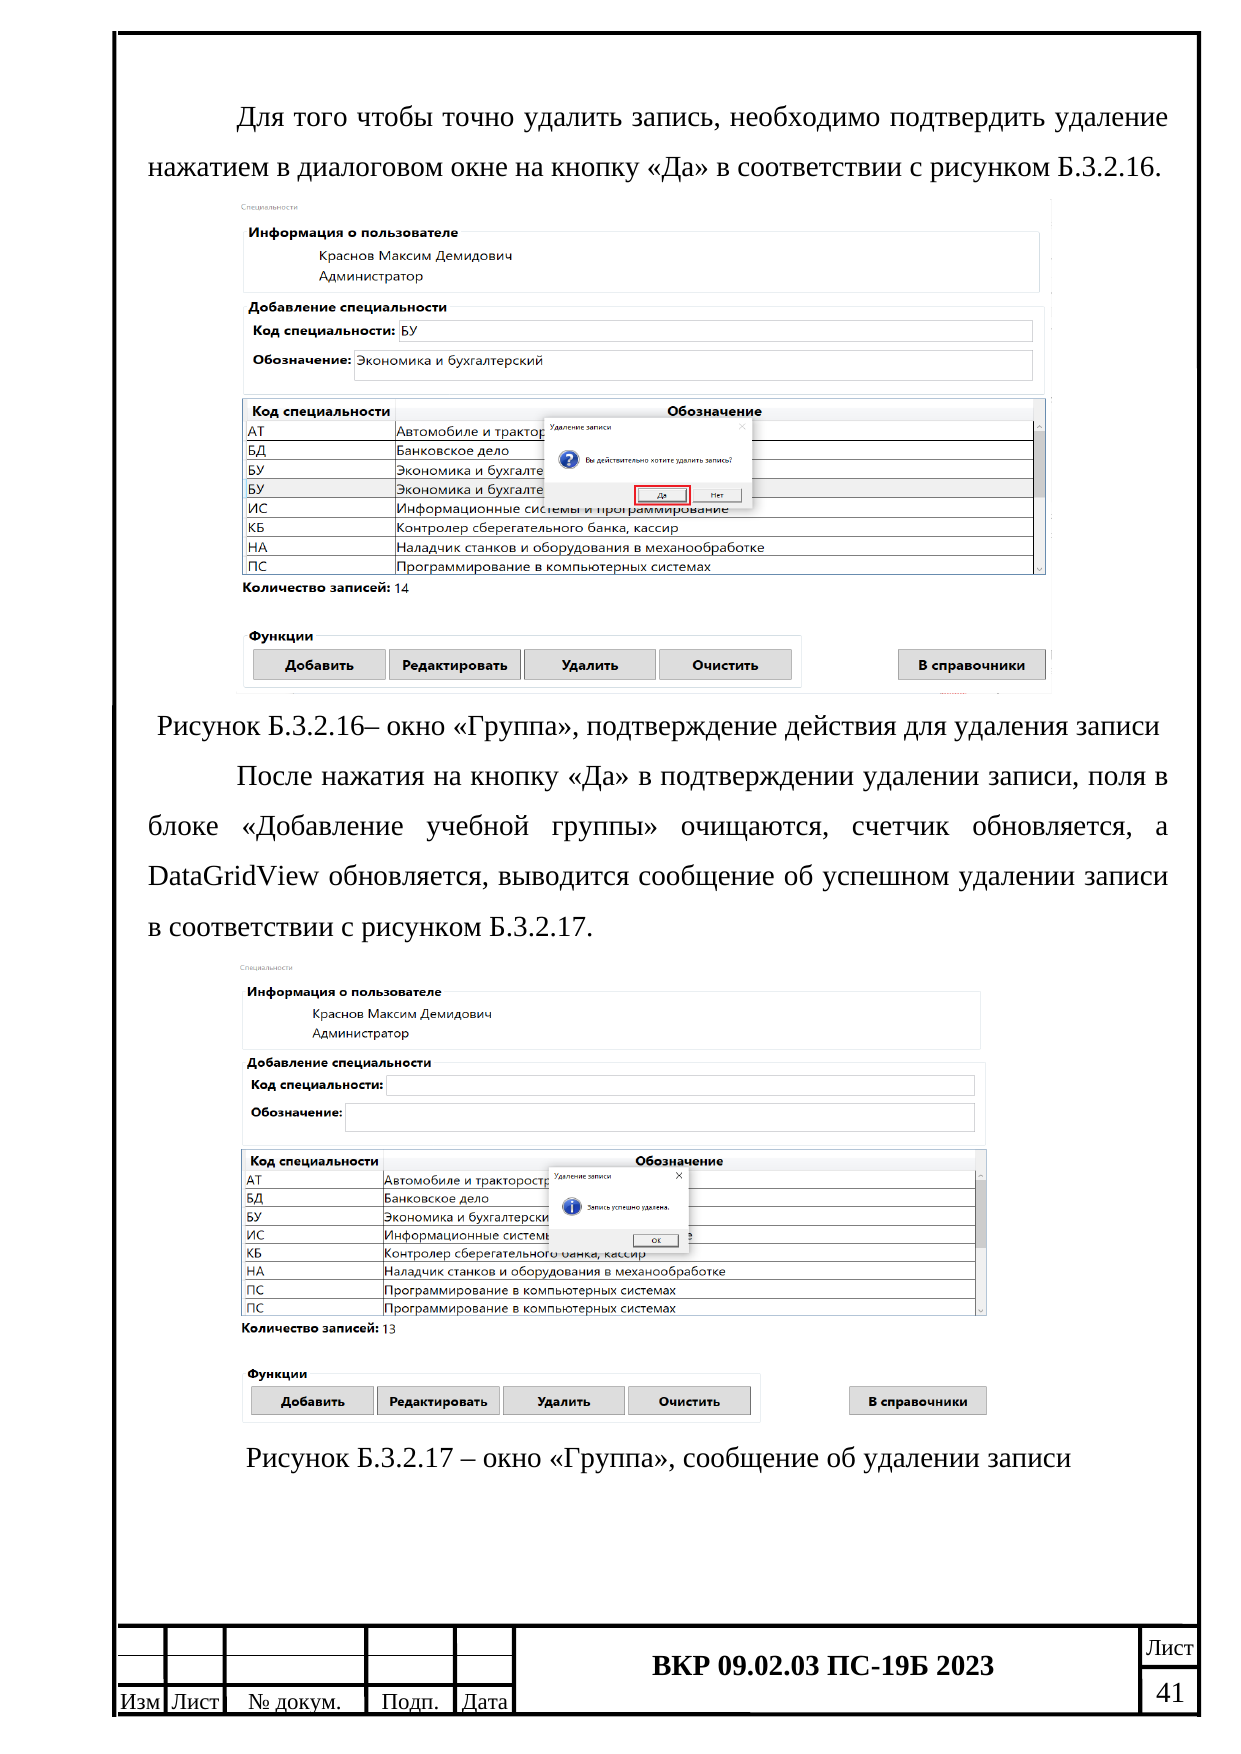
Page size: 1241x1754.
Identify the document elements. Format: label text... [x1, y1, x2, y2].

text После нажатия на кнопку «Да» в подтверждении удалении записи, поля в блоке «Добавление учебной группы» очищаются, счетчик обновляется, а DataGridView обновляется, выводится сообщение об успешном удалении записи в соответствии с рисунком Б.3.2.17. [148, 758, 1169, 942]
text Для того чтобы точно удалить запись, необходимо подтвердить удаление нажатием в диалоговом окне на кнопку «Да» в соответствии с рисунком Б.3.2.16. [148, 99, 1169, 183]
text Рисунок Б.3.2.17 – окно «Группа», сообщение об удалении записи [148, 1440, 1169, 1474]
text Рисунок Б.3.2.16– окно «Группа», подтверждение действия для удаления записи [148, 708, 1169, 741]
picture [236, 959, 990, 1426]
picture [236, 199, 1052, 694]
